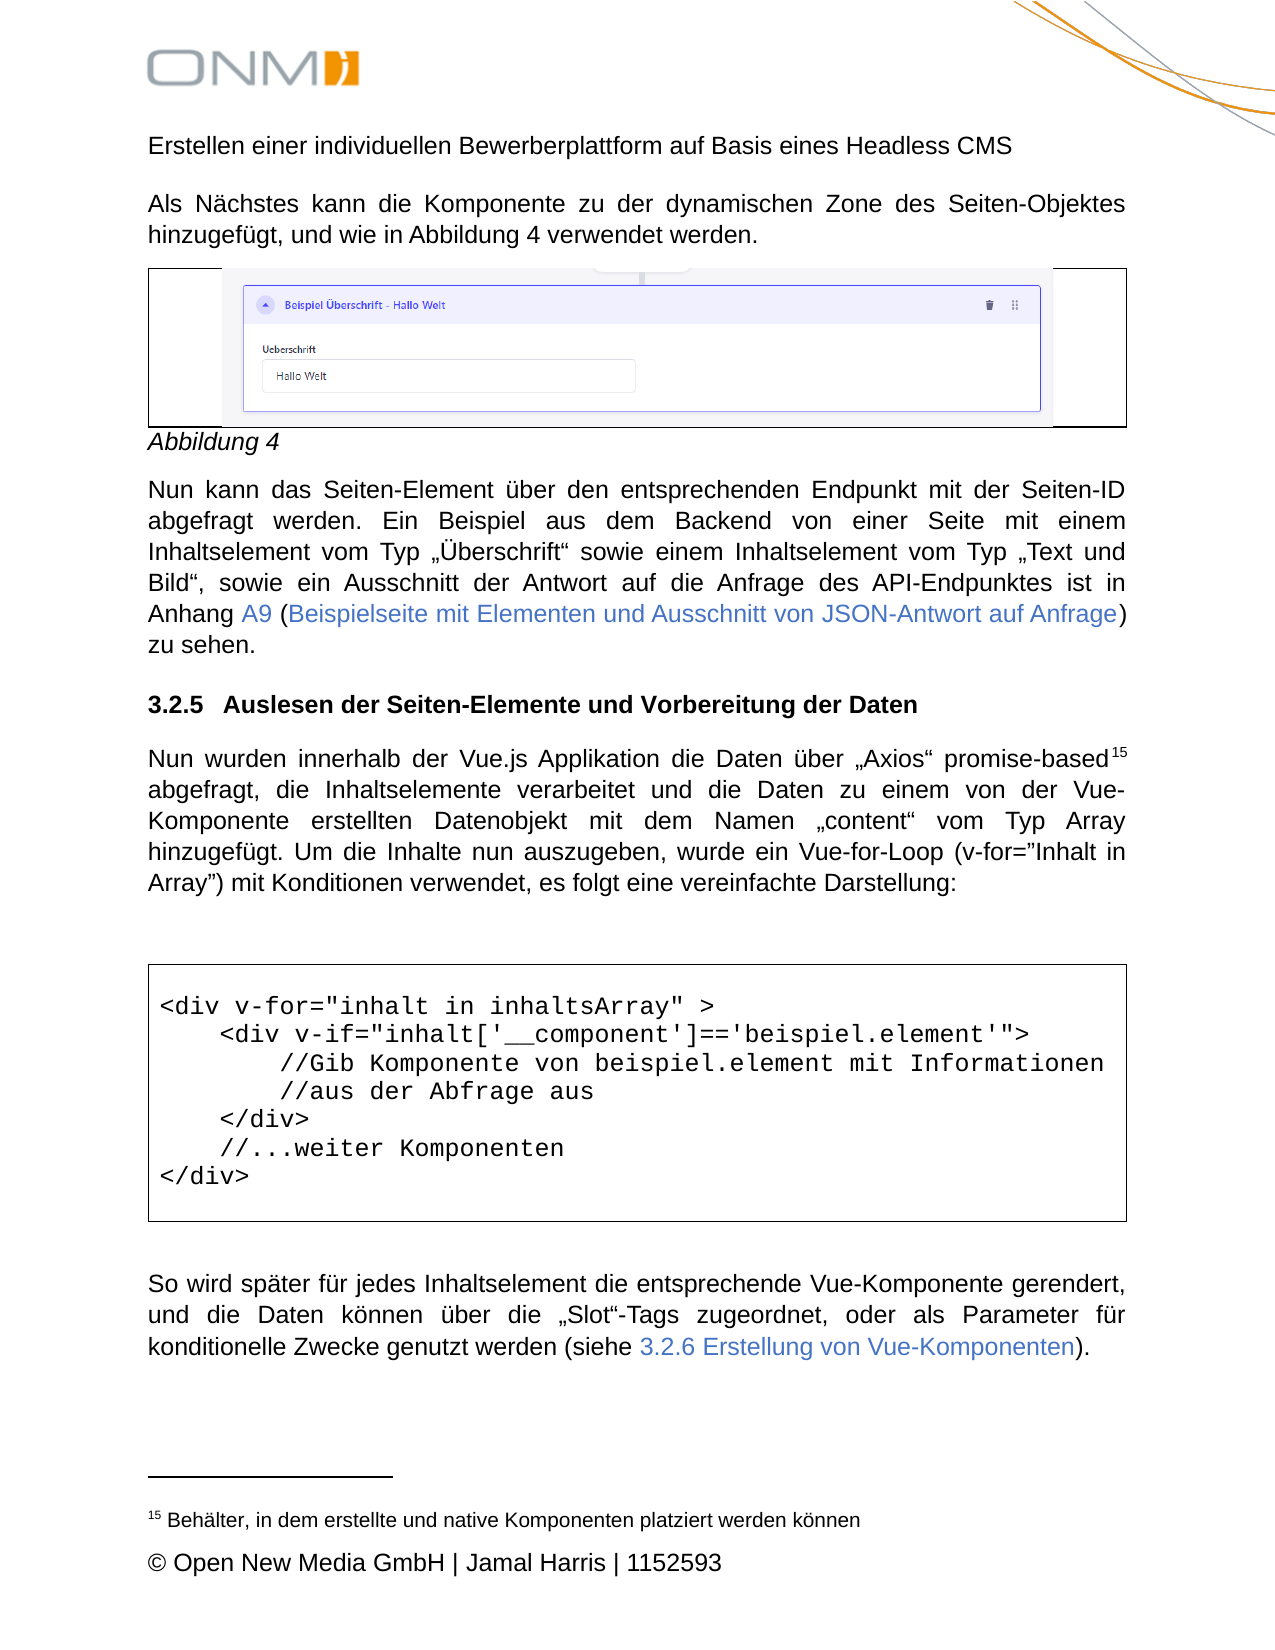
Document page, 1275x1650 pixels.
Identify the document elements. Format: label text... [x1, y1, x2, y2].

text So wird später für jedes Inhaltselement die entsprechende Vue-Komponente gerendert, und die Daten können über die „Slot“-Tags zugeordnet, oder als Parameter für konditionelle Zwecke genutzt werden (siehe 3.2.6 Erstellung von Vue-Komponenten). [148, 1269, 1127, 1360]
subtitle Auslesen der Seiten-Elemente und Vorbereitung der Daten [148, 691, 1127, 719]
text Abbildung 4 [148, 428, 1127, 456]
picture [221, 268, 1054, 427]
table_header <div v-for="inhalt in inhaltsArray" > <div v-if="inhalt['__component']=='beispiel.element'"> //Gib Komponente von beispiel.element mit Informationen //aus der Abfrage aus </div> //...weiter Komponenten </div> [149, 965, 1126, 1221]
table_header [1054, 269, 1126, 426]
table_header [149, 269, 221, 426]
picture [116, 0, 413, 104]
text Nun kann das Seiten-Element über den entsprechenden Endpunkt mit der Seiten-ID abgefragt werden. Ein Beispiel aus dem Backend von einer Seite mit einem Inhaltselement vom Typ „Überschrift“ sowie einem Inhaltselement vom Typ „Text und Bild“, sowie ein Ausschnitt der Antwort auf die Anfrage des API-Endpunktes ist in Anhang A9 (Beispiel Seite mit Elementen und Ausschnitt von JSON-Antwort auf Anfrage) zu sehen. [148, 475, 1127, 659]
text Nun wurden innerhalb der Vue.js Applikation die Daten über „Axios“ promise-based abgefragt, die Inhaltselemente verarbeitet und die Daten zu einem von der Vue-Komponente erstellten Datenobjekt mit dem Namen „content“ vom Typ Array hinzugefügt. Um die Inhalte nun auszugeben, wurde ein Vue-for-Loop (v-for=”Inhalt in Array”) mit Konditionen verwendet, es folgt eine vereinfachte Darstellung: [148, 744, 1127, 897]
picture [1000, 1, 1275, 147]
text Als Nächstes kann die Komponente zu der dynamischen Zone des Seiten-Objektes hinzugefügt, und wie in Abbildung 4 verwendet werden. [148, 189, 1127, 248]
